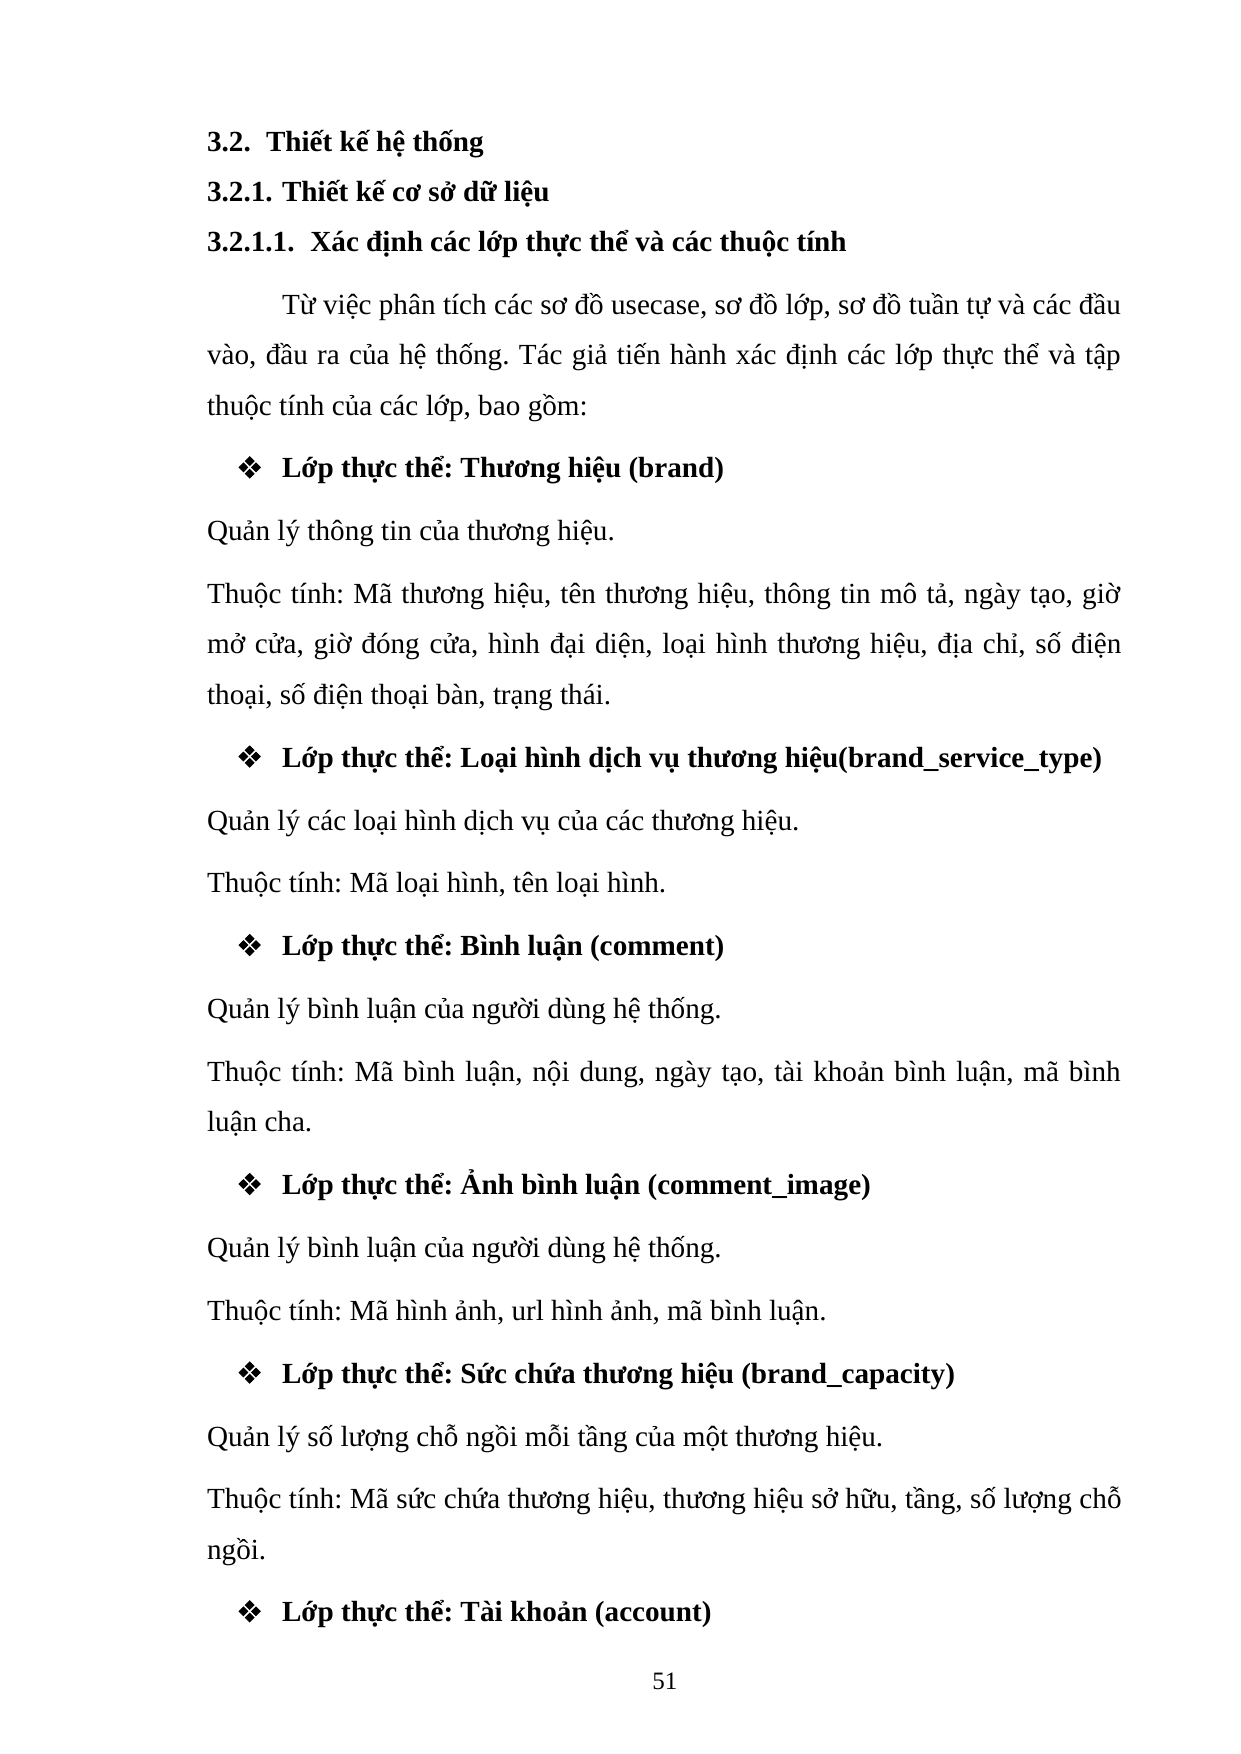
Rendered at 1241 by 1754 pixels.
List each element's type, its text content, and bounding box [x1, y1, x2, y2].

list Lớp thực thể: Tài khoản (account) [207, 1594, 1122, 1628]
list Xác định các lớp thực thể và các thuộc tính [207, 224, 1122, 258]
text Quản lý bình luận của người dùng hệ thống. [207, 991, 1122, 1025]
text Thuộc tính: Mã loại hình, tên loại hình. [207, 866, 1122, 899]
list Lớp thực thể: Sức chứa thương hiệu (brand_capacity) [207, 1356, 1122, 1389]
text Thuộc tính: Mã bình luận, nội dung, ngày tạo, tài khoản bình luận, mã bình luận cha. [207, 1054, 1122, 1138]
list Lớp thực thể: Bình luận (comment) [207, 928, 1122, 962]
text Từ việc phân tích các sơ đồ usecase, sơ đồ lớp, sơ đồ tuần tự và các đầu vào, đầu ra của hệ thống. Tác giả tiến hành xác định các lớp thực thể và tập thuộc tính của các lớp, bao gồm: [207, 287, 1122, 421]
text Quản lý các loại hình dịch vụ của các thương hiệu. [207, 803, 1122, 836]
list Lớp thực thể: Thương hiệu (brand) [207, 451, 1122, 484]
text Quản lý bình luận của người dùng hệ thống. [207, 1230, 1122, 1264]
list Lớp thực thể: Loại hình dịch vụ thương hiệu(brand_service_type) [207, 740, 1122, 773]
text Quản lý thông tin của thương hiệu. [207, 513, 1122, 547]
list Lớp thực thể: Ảnh bình luận (comment_image) [207, 1167, 1122, 1201]
list Thiết kế cơ sở dữ liệu [207, 174, 1122, 208]
text Thuộc tính: Mã sức chứa thương hiệu, thương hiệu sở hữu, tầng, số lượng chỗ ngồi. [207, 1481, 1122, 1565]
list Thiết kế hệ thống [207, 124, 1122, 157]
text Thuộc tính: Mã hình ảnh, url hình ảnh, mã bình luận. [207, 1293, 1122, 1326]
text Quản lý số lượng chỗ ngồi mỗi tầng của một thương hiệu. [207, 1419, 1122, 1452]
text Thuộc tính: Mã thương hiệu, tên thương hiệu, thông tin mô tả, ngày tạo, giờ mở cửa, giờ đóng cửa, hình đại diện, loại hình thương hiệu, địa chỉ, số điện thoại, số điện thoại bàn, trạng thái. [207, 576, 1122, 711]
